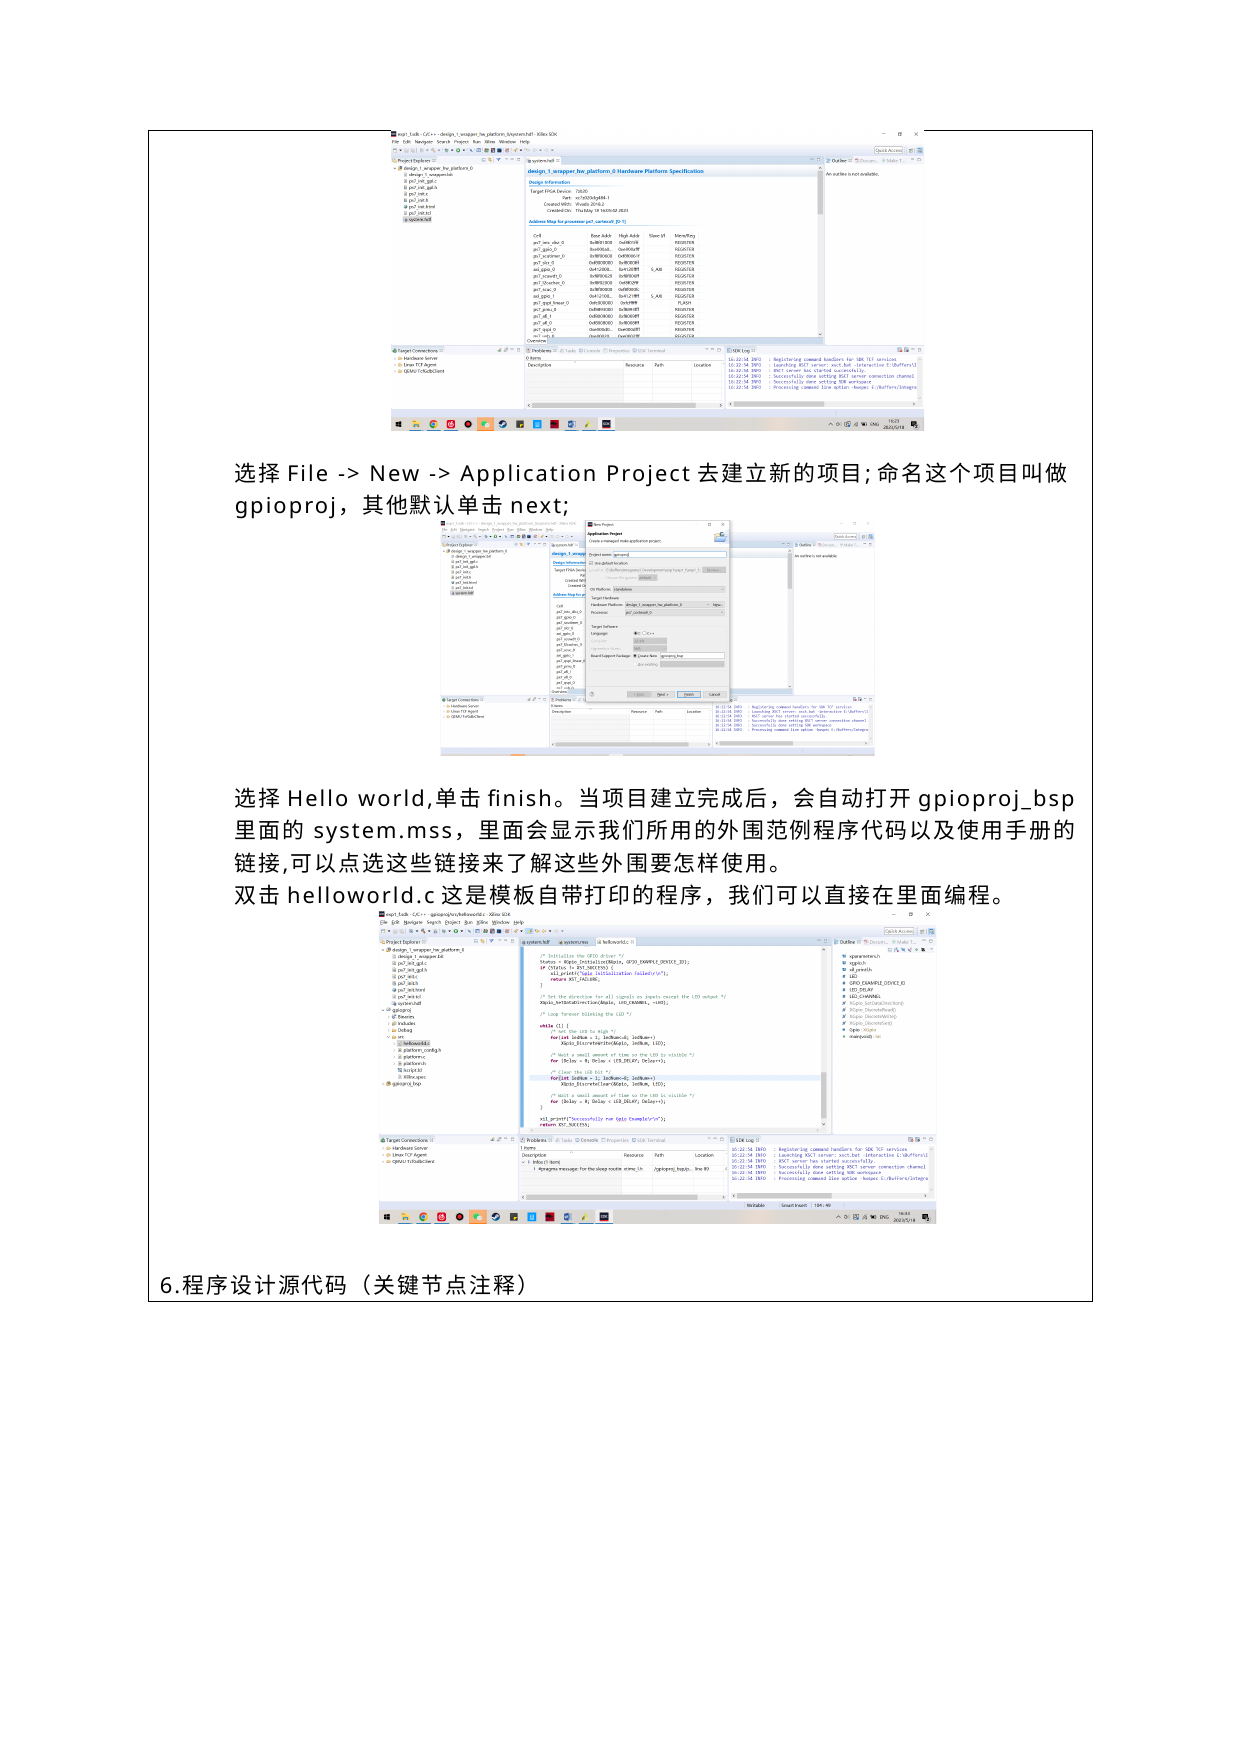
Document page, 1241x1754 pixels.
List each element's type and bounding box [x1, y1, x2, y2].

picture [440, 520, 875, 756]
picture [378, 910, 937, 1224]
table_cell [149, 131, 1092, 1301]
picture [391, 130, 925, 431]
